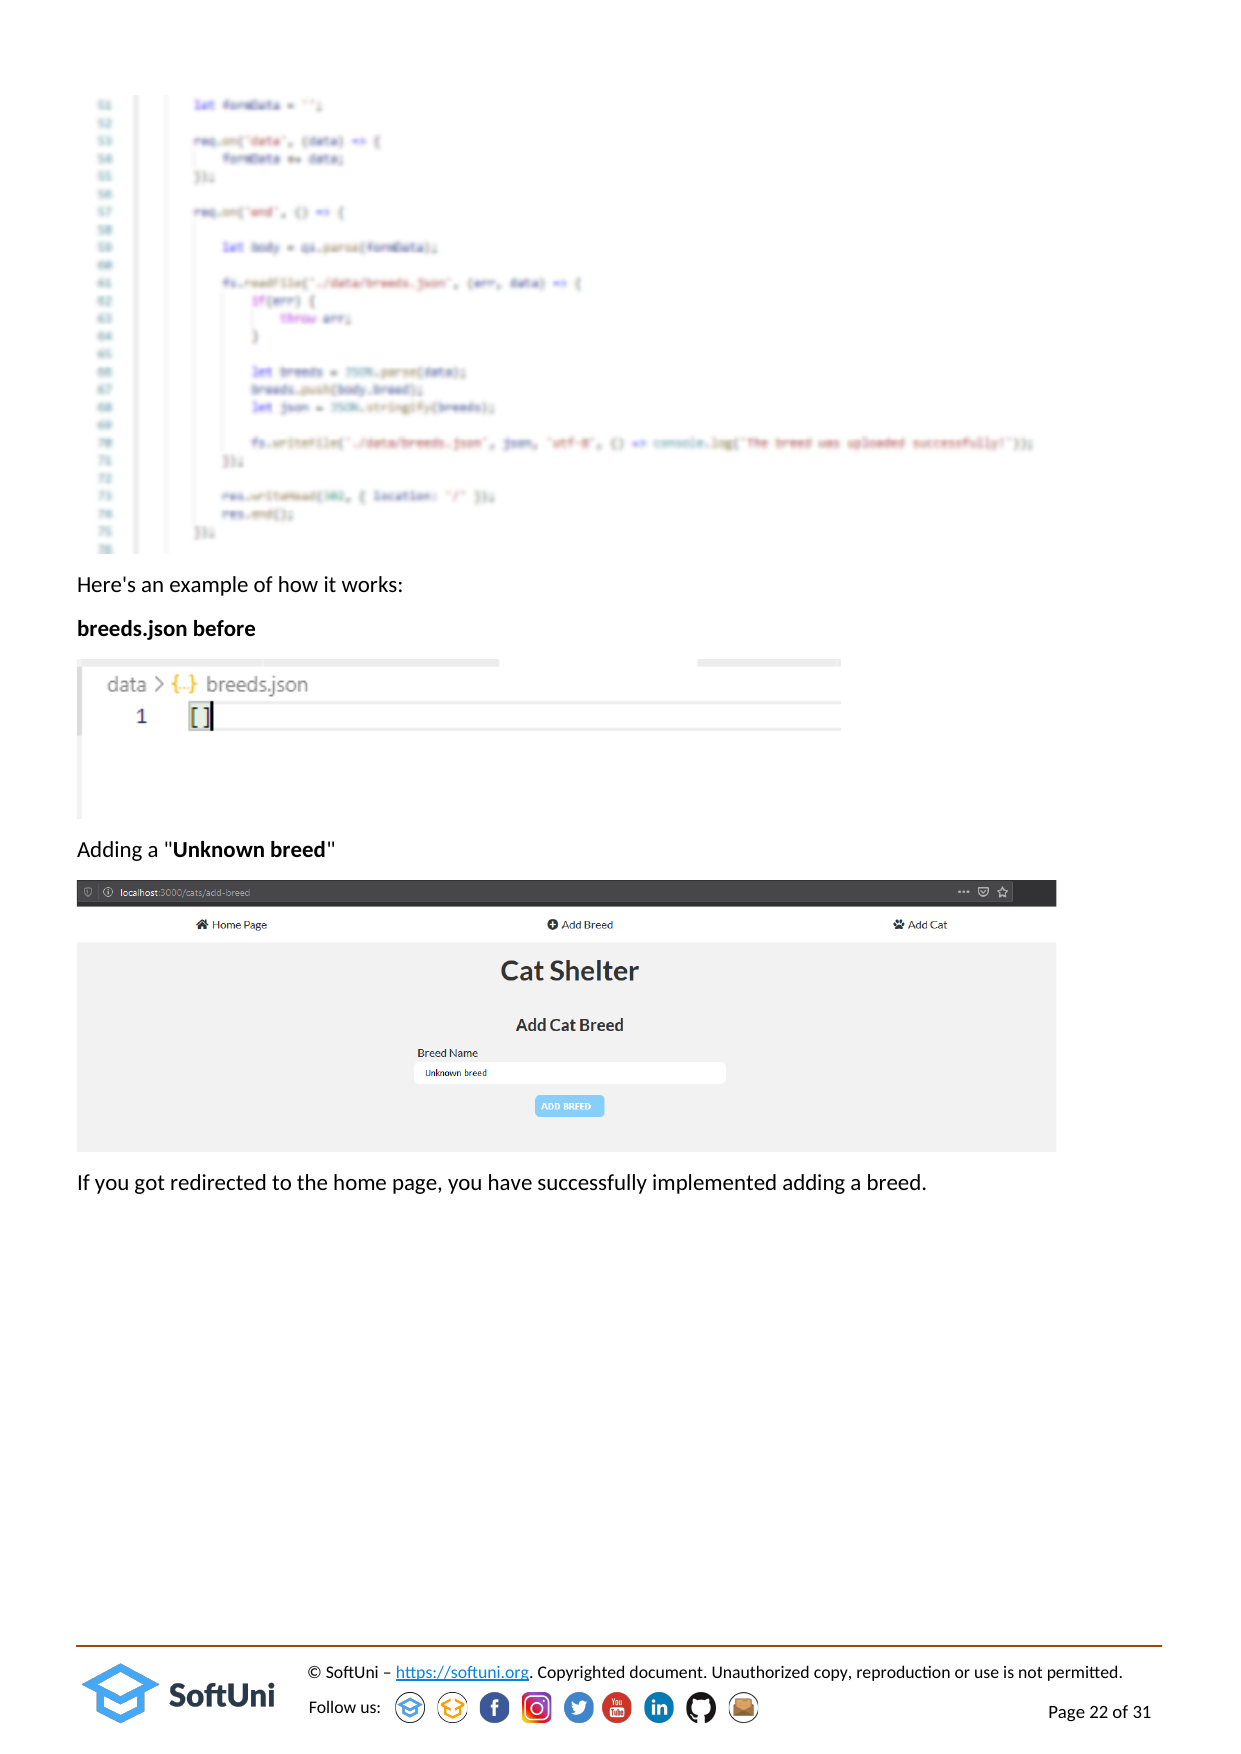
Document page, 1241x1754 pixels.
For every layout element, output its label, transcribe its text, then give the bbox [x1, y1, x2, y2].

text If you got redirected to the home page, you have successfully implemented adding a breed. [77, 1168, 1163, 1196]
picture [658, 1705, 667, 1714]
picture [728, 1692, 759, 1723]
picture [644, 1692, 653, 1701]
picture [665, 1714, 674, 1723]
picture [76, 880, 1057, 1152]
picture [437, 1692, 468, 1723]
picture [76, 659, 841, 819]
text breeds.json before [77, 614, 1163, 642]
picture [395, 1692, 425, 1723]
picture [76, 95, 1057, 554]
picture [564, 1692, 594, 1723]
picture [644, 1714, 653, 1723]
picture [75, 1658, 281, 1729]
text Here's an example of how it works: [77, 570, 1163, 598]
picture [686, 1692, 716, 1723]
picture [602, 1692, 632, 1723]
picture [665, 1692, 674, 1701]
picture [479, 1692, 510, 1723]
picture [522, 1692, 552, 1723]
text Adding a "Unknown breed" [77, 835, 1163, 863]
